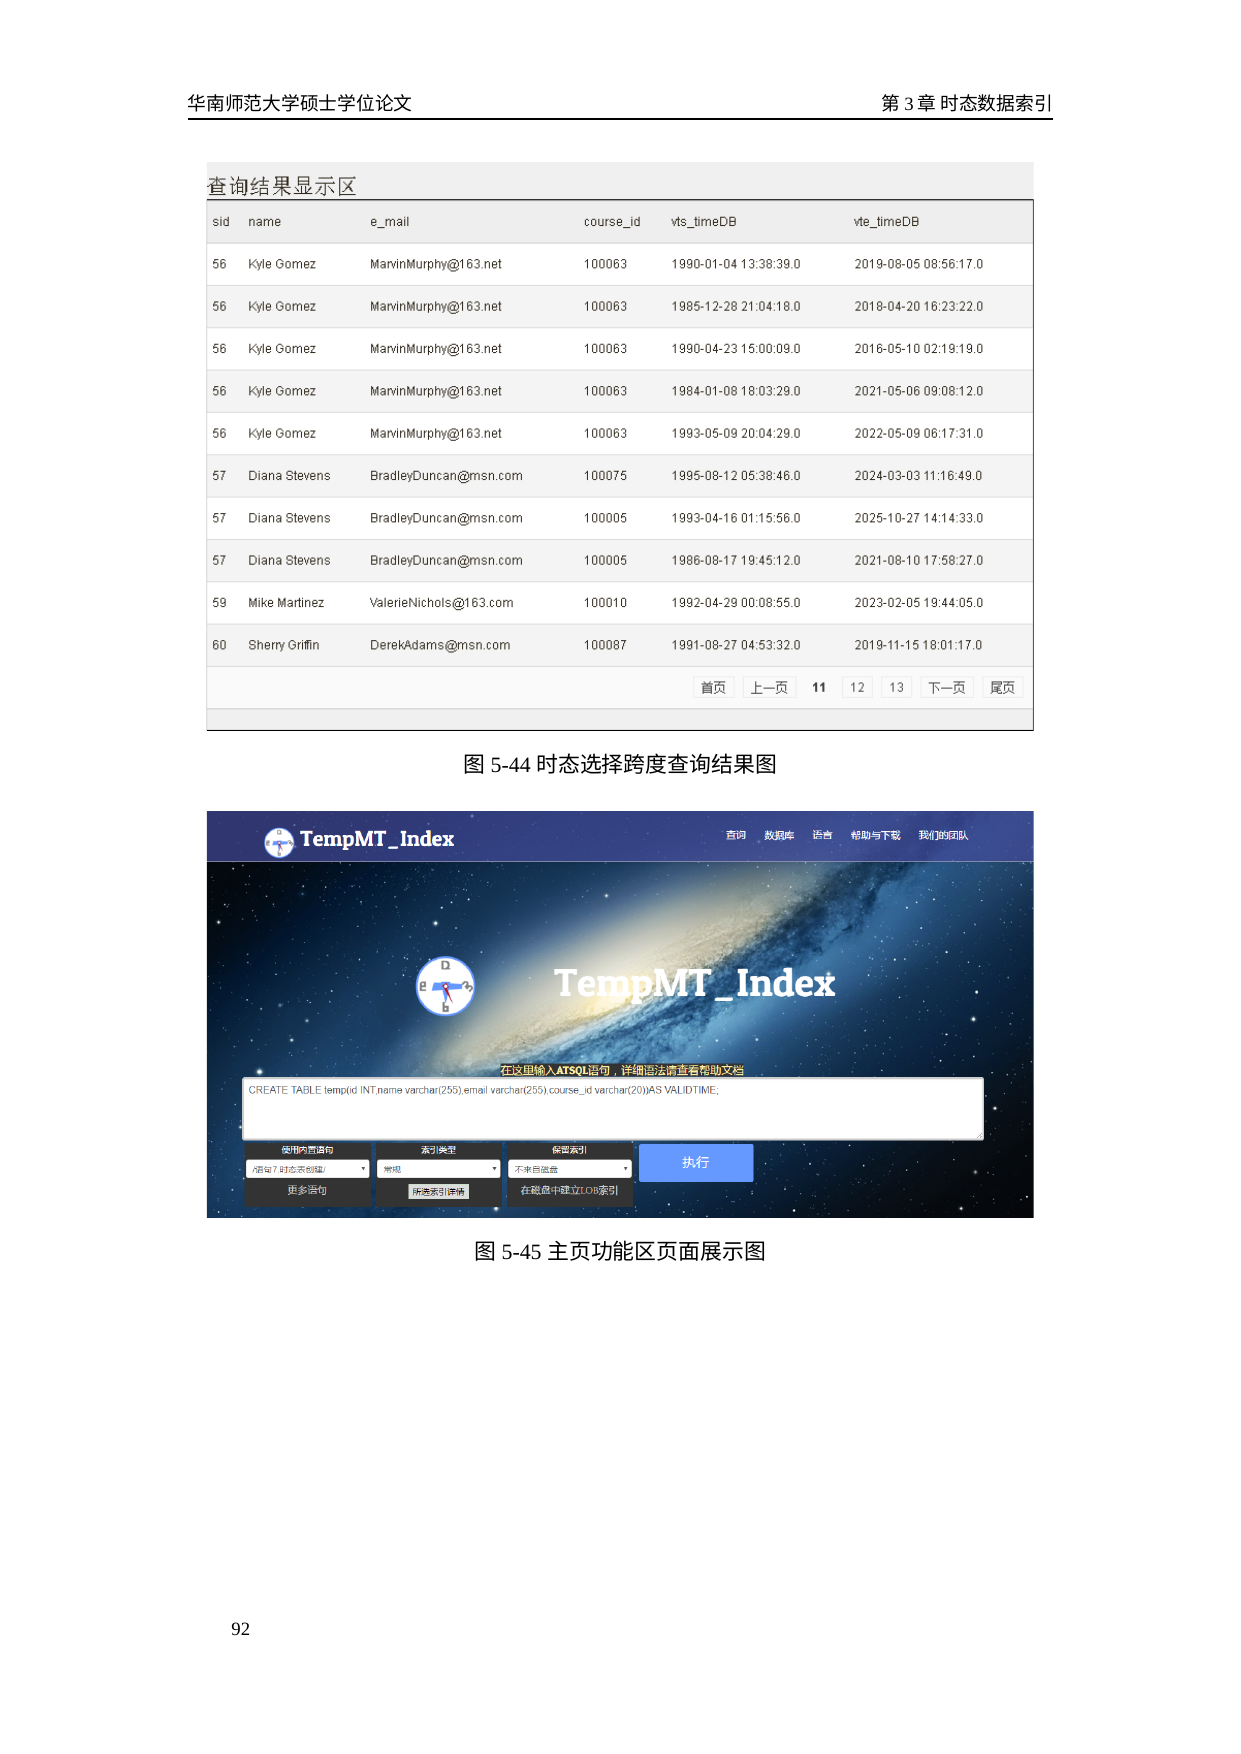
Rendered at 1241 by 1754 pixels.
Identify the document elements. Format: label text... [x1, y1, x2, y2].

picture [206, 162, 1034, 731]
picture [206, 811, 1034, 1218]
